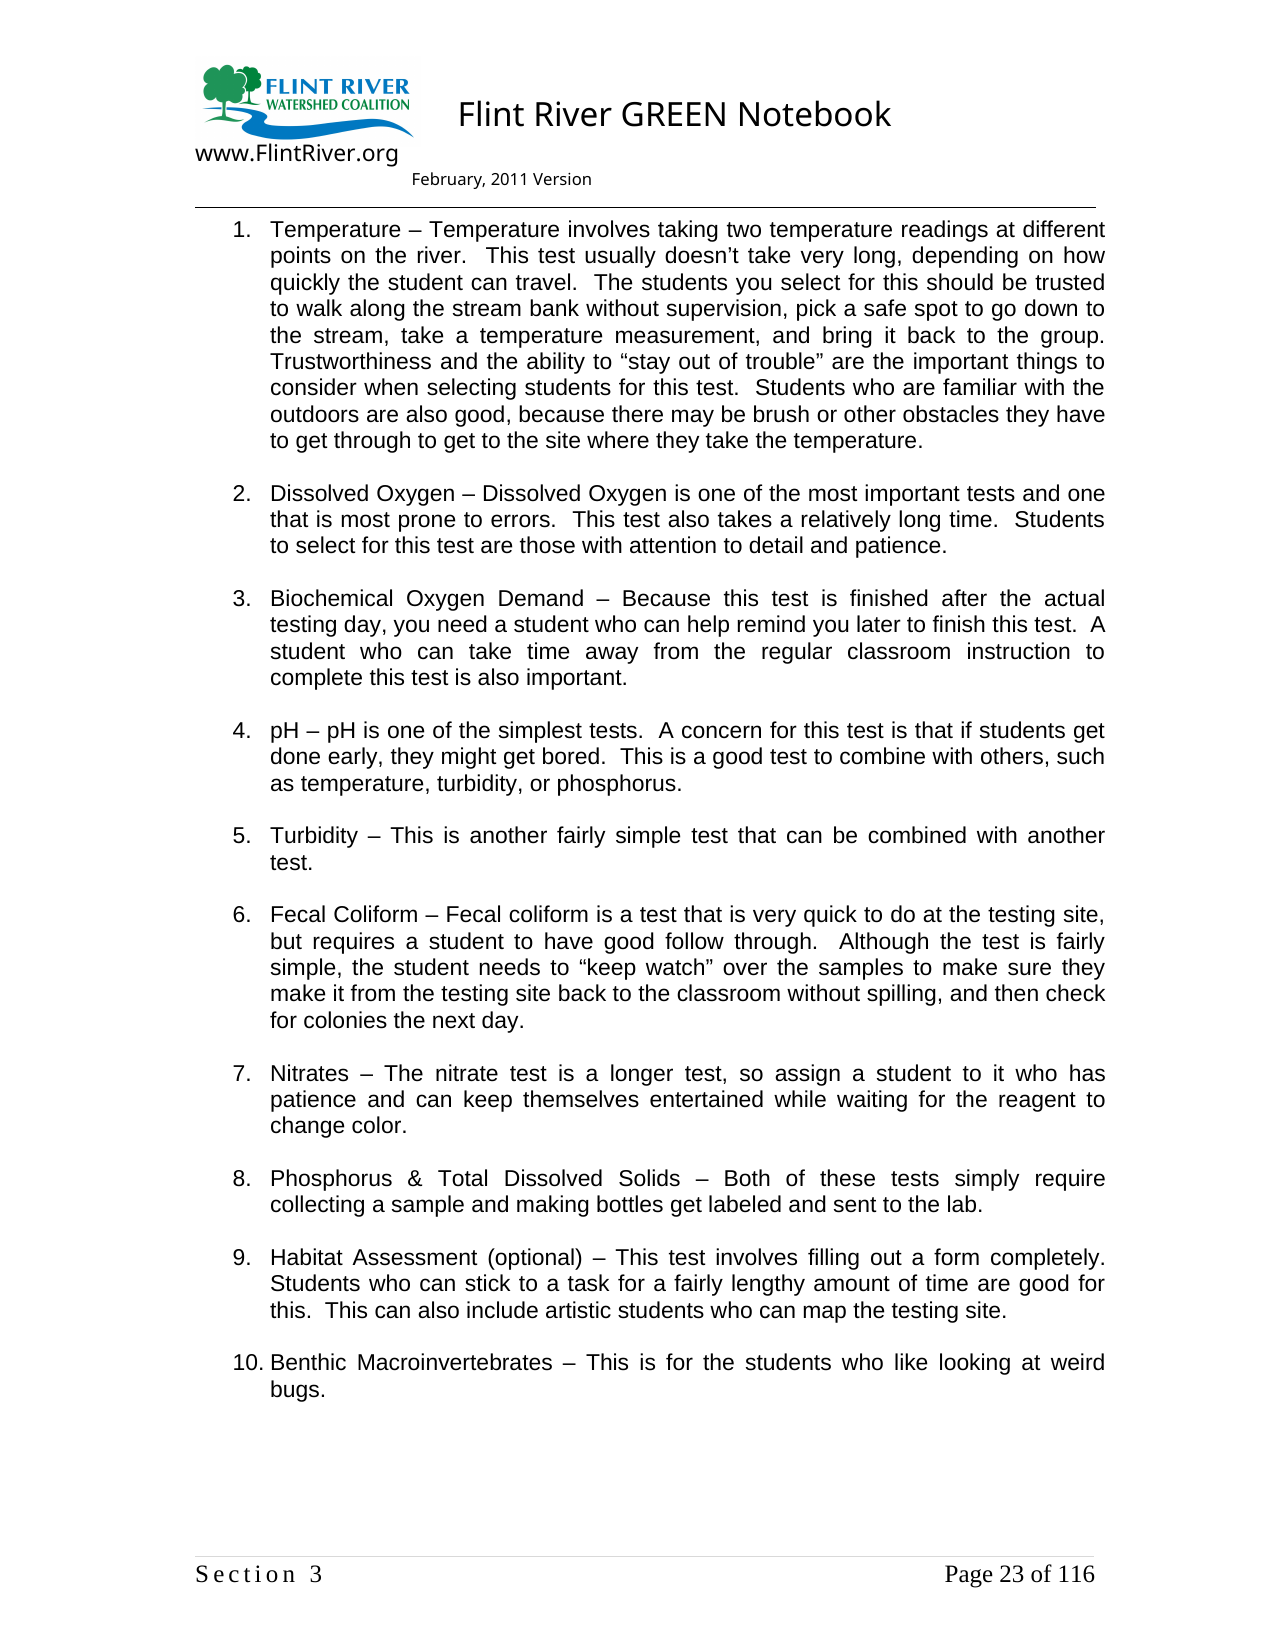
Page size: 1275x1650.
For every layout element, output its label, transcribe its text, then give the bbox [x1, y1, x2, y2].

picture [195, 56, 421, 147]
list Dissolved Oxygen – Dissolved Oxygen is one of the most important tests and one that is most prone to errors. This test also takes a relatively long time. Students to select for this test are those with attention to detail and patience. [232, 480, 1106, 559]
list Fecal Coliform – Fecal coliform is a test that is very quick to do at the testing site, but requires a student to have good follow through. Although the test is fairly simple, the student needs to “keep watch” over the samples to make sure they make it from the testing site back to the classroom without spilling, and then check for colonies the next day. [232, 901, 1106, 1033]
list Benthic Macroinvertebrates – This is for the students who like looking at weird bugs. [232, 1349, 1106, 1402]
list Biochemical Oxygen Demand – Because this test is finished after the actual testing day, you need a student who can help remind you later to finish this test. A student who can take time away from the regular classroom instruction to complete this test is also important. [232, 585, 1106, 691]
list Temperature – Temperature involves taking two temperature readings at different points on the river. This test usually doesn’t take very long, depending on how quickly the student can travel. The students you select for this should be trusted to walk along the stream bank without supervision, pick a safe spot to go down to the stream, take a temperature measurement, and bring it back to the group. Trustworthiness and the ability to “stay out of trouble” are the important things to consider when selecting students for this test. Students who are familiar with the outdoors are also good, because there may be brush or other obstacles they have to get through to get to the site where they take the temperature. [232, 216, 1106, 453]
list Habitat Assessment (optional) – This test involves filling out a form completely. Students who can stick to a task for a fairly lengthy amount of time are good for this. This can also include artistic students who can map the testing site. [232, 1244, 1106, 1323]
list Phosphorus & Total Dissolved Solids – Both of these tests simply require collecting a sample and making bottles get labeled and sent to the lab. [232, 1165, 1106, 1218]
list Turbidity – This is another fairly simple test that can be combined with another test. [232, 822, 1106, 875]
list pH – pH is one of the simplest tests. A concern for this test is that if students get done early, they might get bored. This is a good test to combine with others, such as temperature, turbidity, or phosphorus. [232, 717, 1106, 796]
list Nitrates – The nitrate test is a longer test, so assign a student to it who has patience and can keep themselves entertained while waiting for the reagent to change color. [232, 1059, 1106, 1138]
